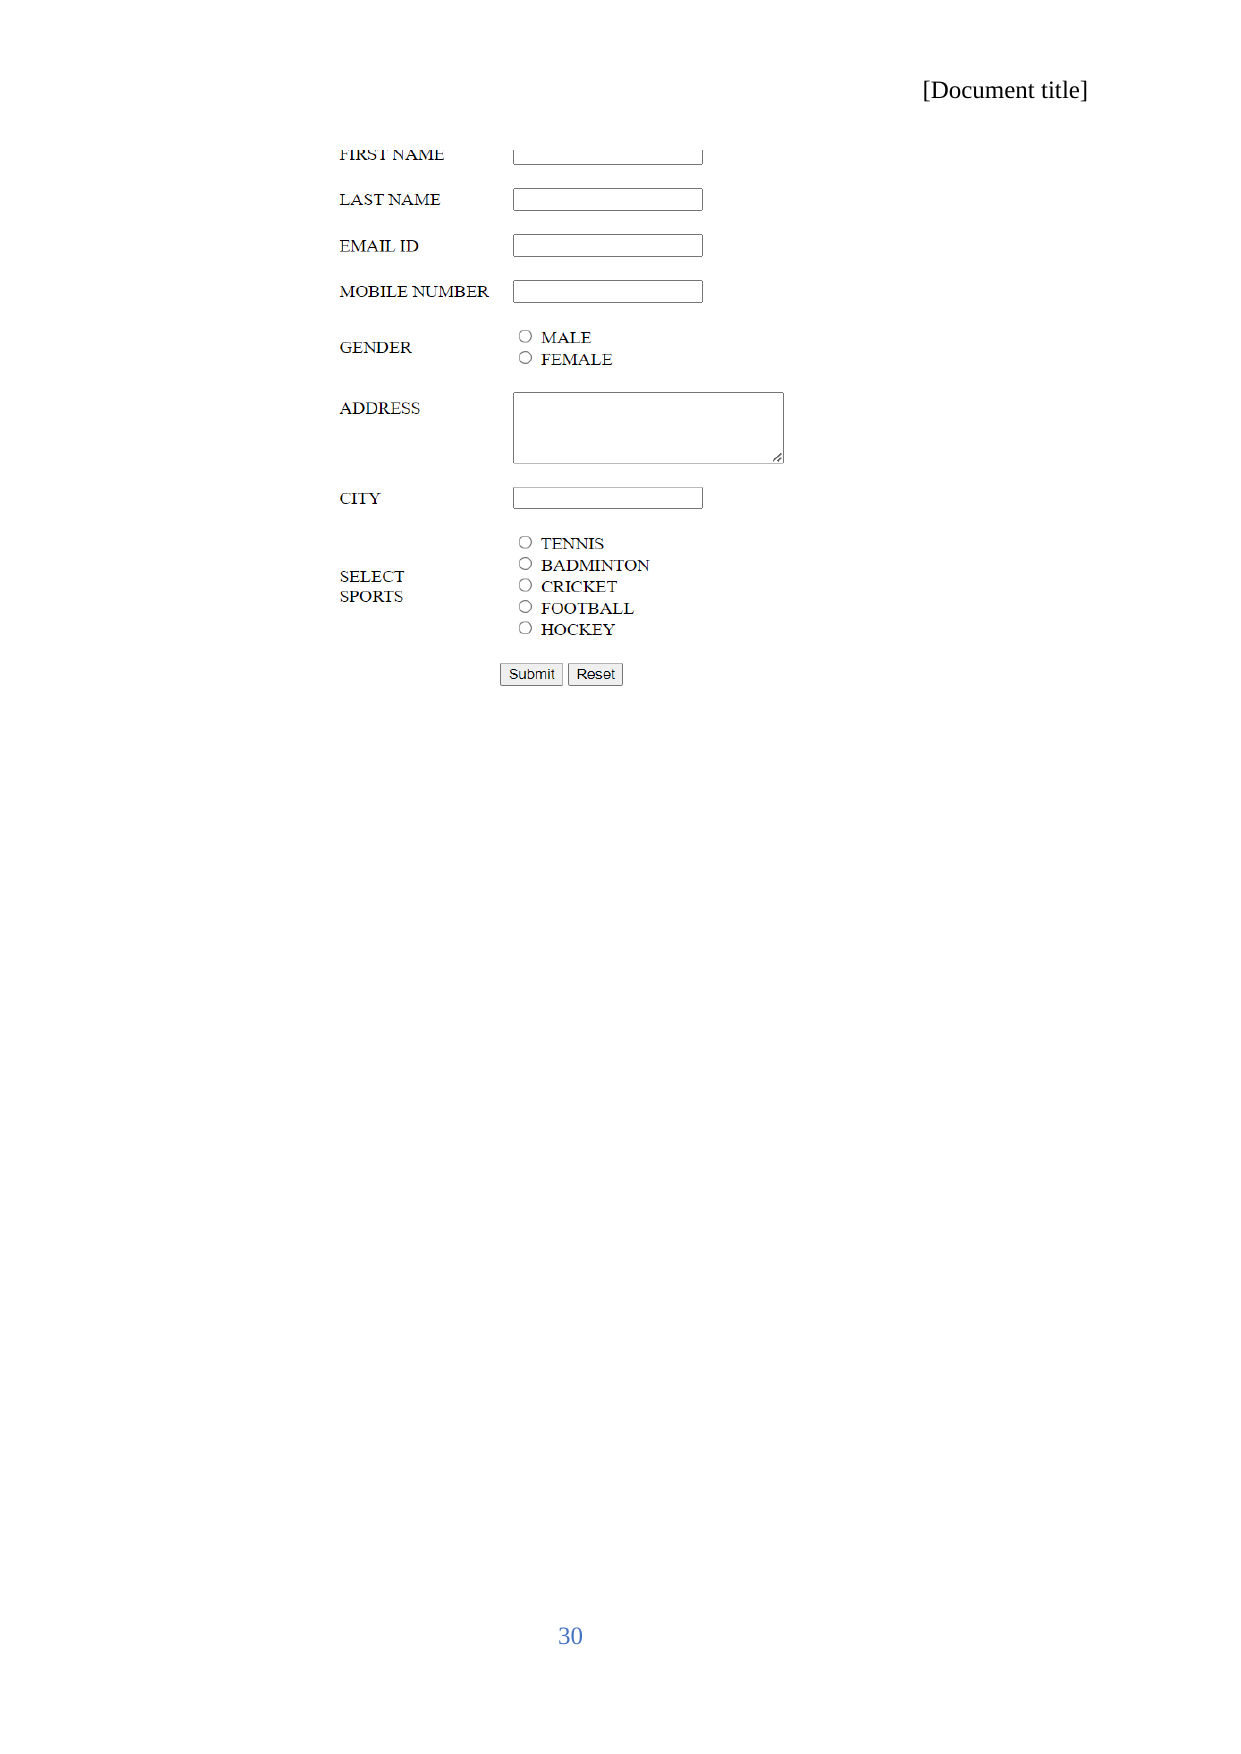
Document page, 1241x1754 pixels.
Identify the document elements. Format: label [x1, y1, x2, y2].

picture [317, 150, 1060, 749]
